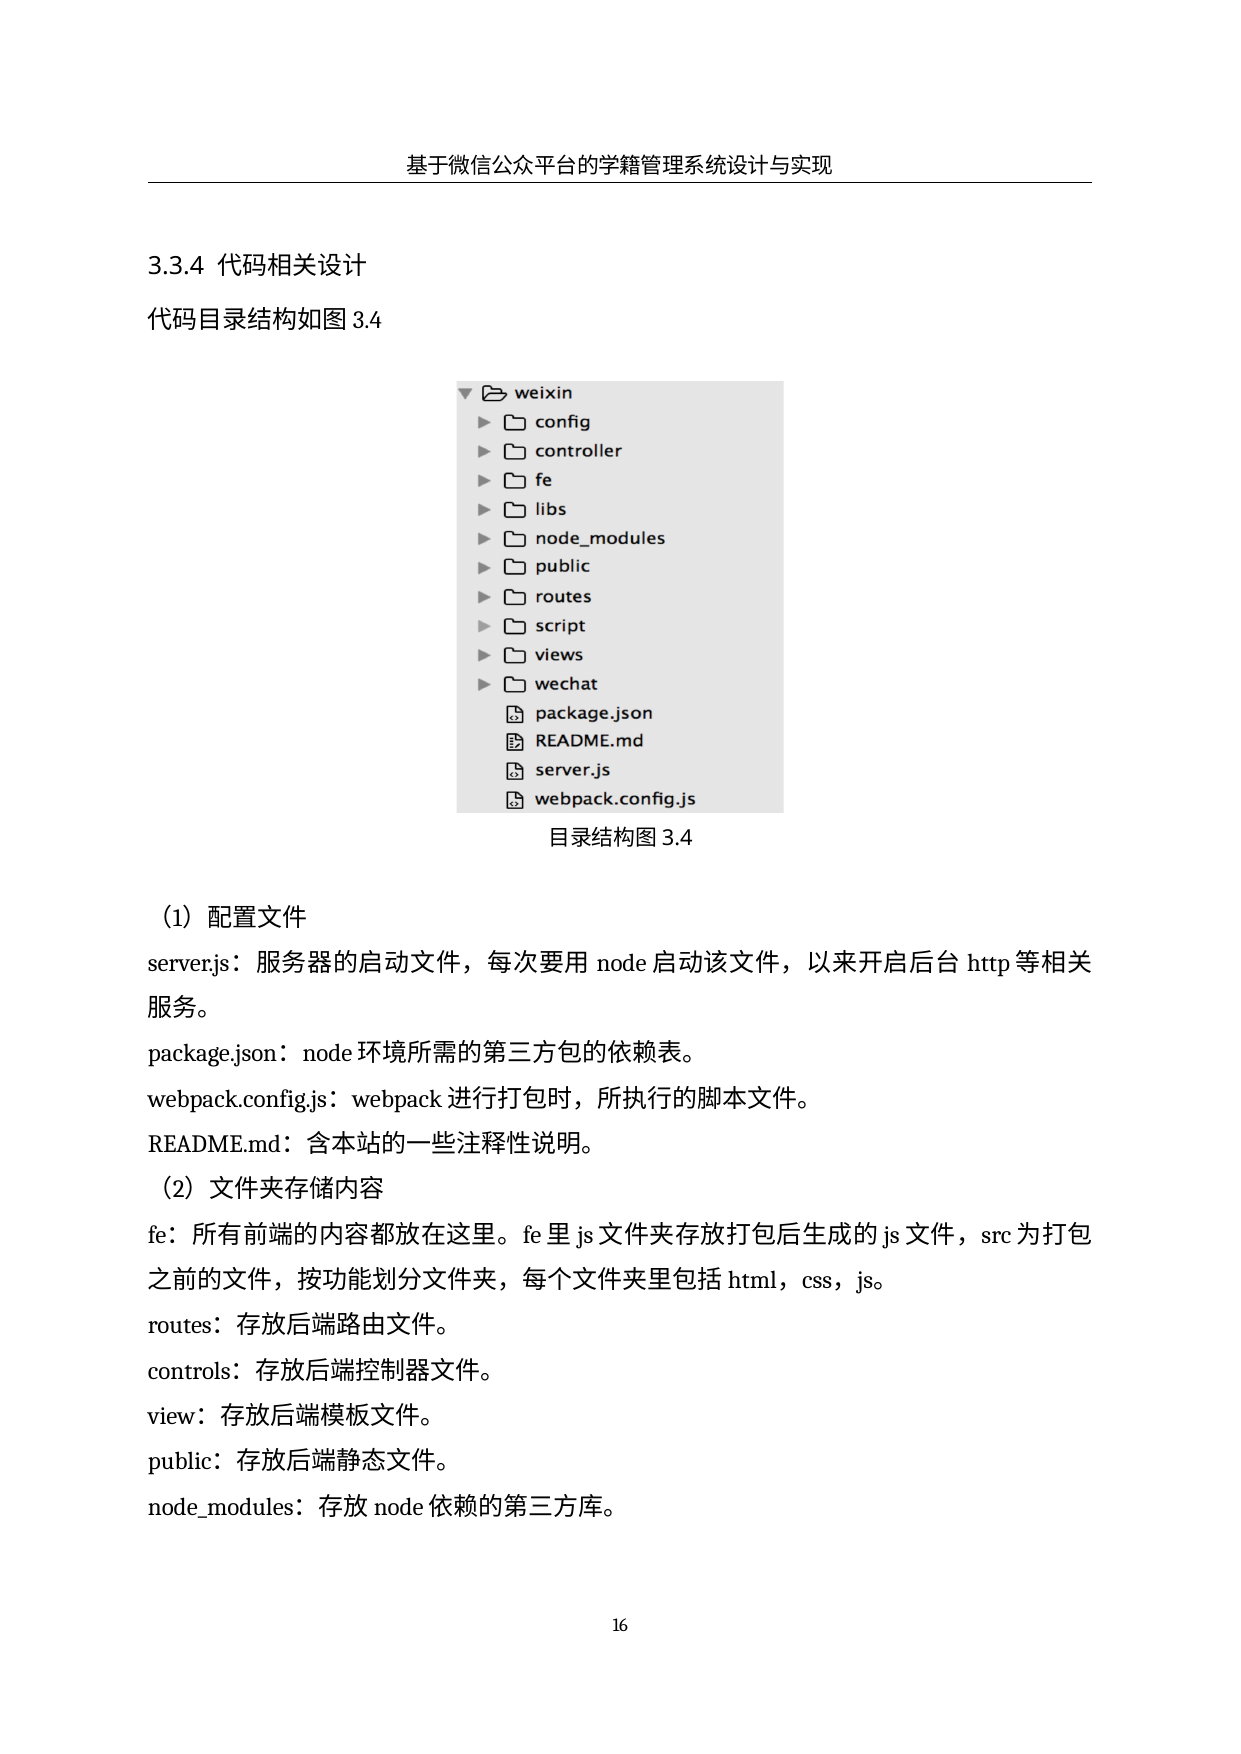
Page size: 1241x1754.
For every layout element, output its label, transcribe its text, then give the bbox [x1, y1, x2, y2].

text 代码目录结构如图3.4 [148, 300, 1092, 336]
text node_modules：存放node依赖的第三方库。 [148, 1486, 1092, 1522]
text package.json：node环境所需的第三方包的依赖表。 [148, 1033, 1092, 1069]
text routes：存放后端路由文件。 [148, 1305, 1092, 1341]
picture [456, 381, 784, 813]
text 目录结构图3.4 [148, 820, 1092, 852]
text webpack.config.js：webpack进行打包时，所执行的脚本文件。 [148, 1078, 1092, 1114]
text controls：存放后端控制器文件。 [148, 1350, 1092, 1386]
subtitle 3.3.4 代码相关设计 [148, 246, 1092, 282]
text README.md：含本站的一些注释性说明。 [148, 1123, 1092, 1160]
text fe：所有前端的内容都放在这里。fe里js文件夹存放打包后生成的js文件，src为打包之前的文件，按功能划分文件夹，每个文件夹里包括html，css，js。 [148, 1214, 1092, 1296]
text （1）配置文件 [148, 897, 1092, 933]
text public：存放后端静态文件。 [148, 1441, 1092, 1477]
text server.js：服务器的启动文件，每次要用node启动该文件，以来开启后台http等相关服务。 [148, 942, 1092, 1024]
text （2）文件夹存储内容 [148, 1169, 1092, 1205]
text view：存放后端模板文件。 [148, 1395, 1092, 1432]
